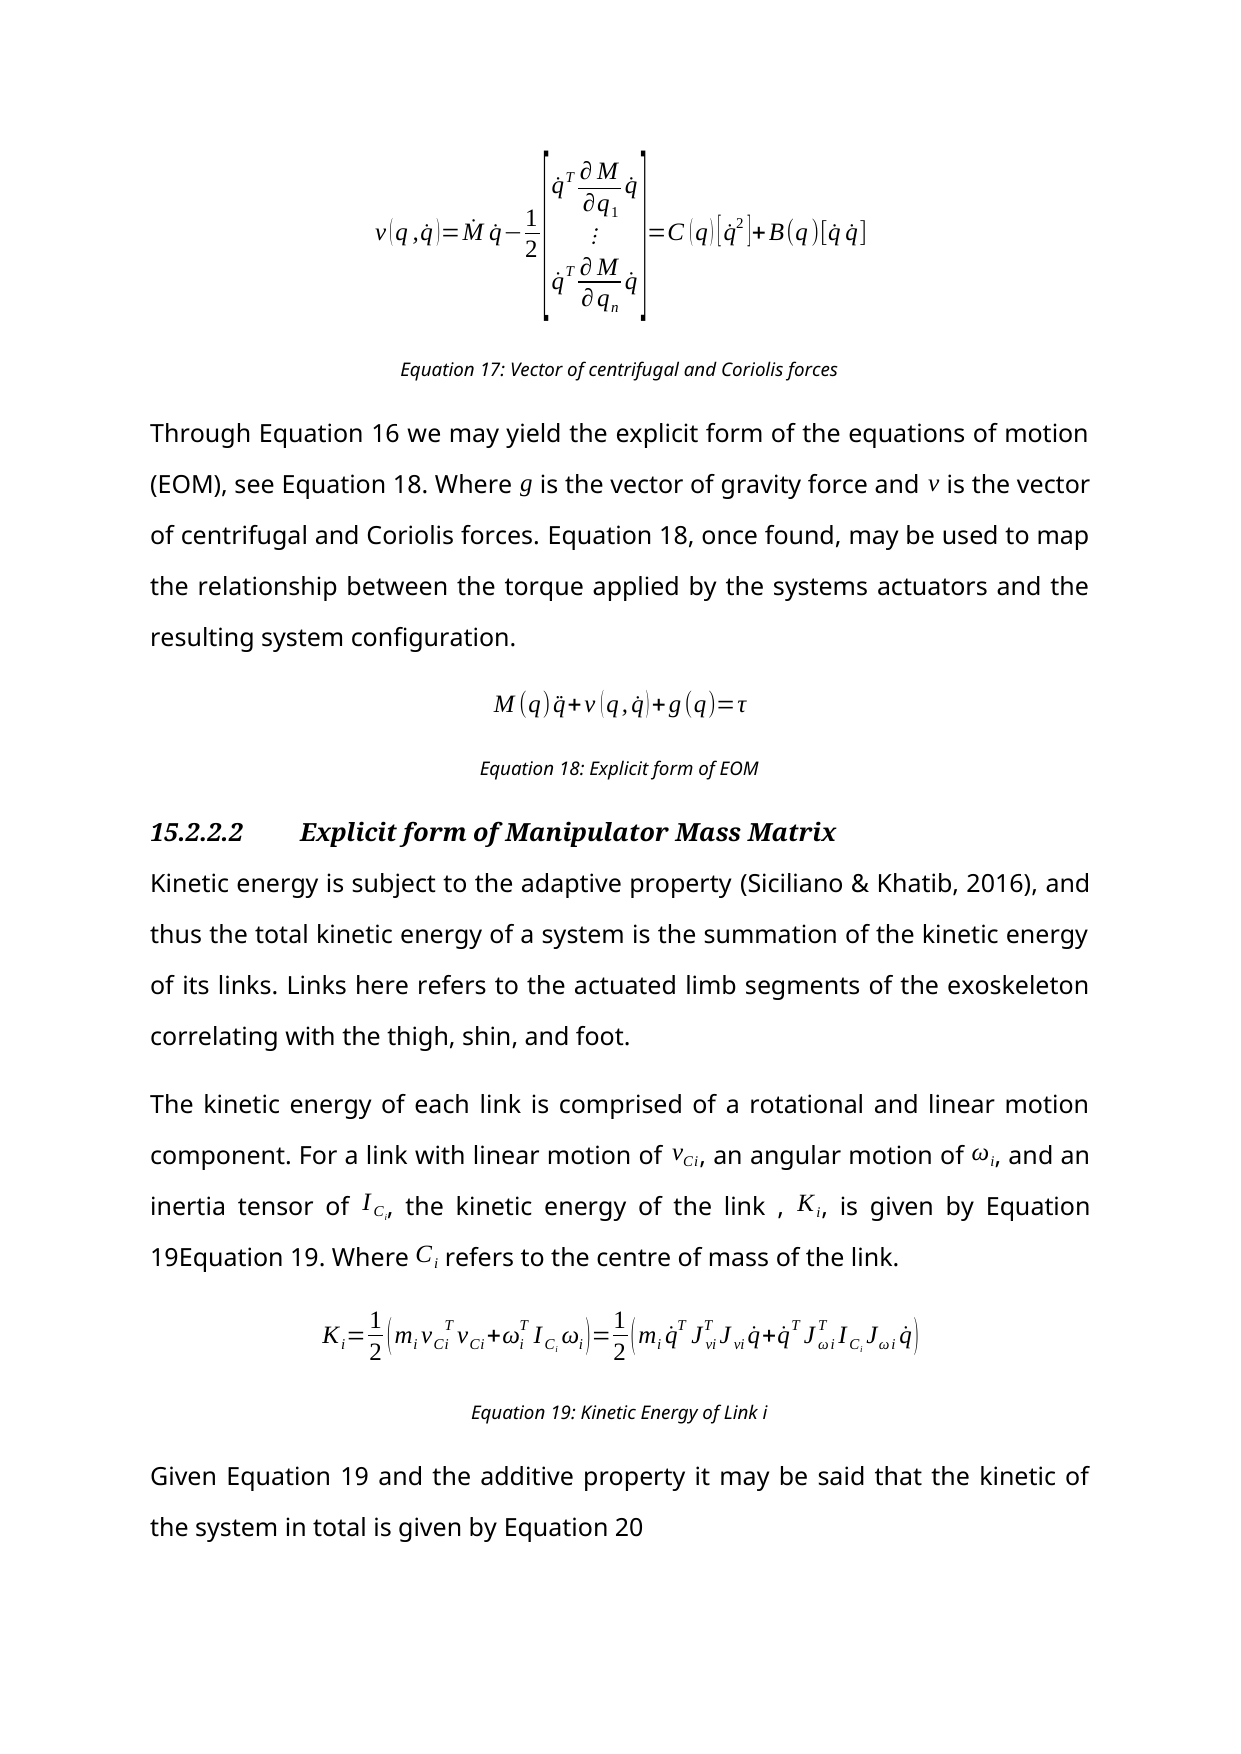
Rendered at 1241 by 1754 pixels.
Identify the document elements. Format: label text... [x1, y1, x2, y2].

text Equation 17: Vector of centrifugal and Coriolis forces [150, 357, 1090, 382]
text Kinetic energy is subject to the adaptive property , and thus the total kinetic energy of a system is the summation of the kinetic energy of its links. Links here refers to the actuated limb segments of the exoskeleton correlating with the thigh, shin, and foot. [150, 865, 1090, 1053]
text Given Equation 19 and the additive property it may be said that the kinetic of the system in total is given by Equation 20 [150, 1459, 1090, 1544]
text Through Equation 16 we may yield the explicit form of the equations of motion (EOM), see Equation 18. Where is the vector of gravity force and is the vector of centrifugal and Coriolis forces. Equation 18, once found, may be used to map the relationship between the torque applied by the systems actuators and the resulting system configuration. [150, 416, 1090, 654]
text Equation 18: Explicit form of EOM [150, 755, 1090, 781]
text The kinetic energy of each link is comprised of a rotational and linear motion component. For a link with linear motion of , an angular motion of , and an inertia tensor of , the kinetic energy of the link , , is given by Equation 19Equation 19. Where refers to the centre of mass of the link. [150, 1086, 1090, 1273]
subtitle Explicit form of Manipulator Mass Matrix [150, 814, 1090, 848]
text Equation 19: Kinetic Energy of Link i [150, 1400, 1090, 1425]
